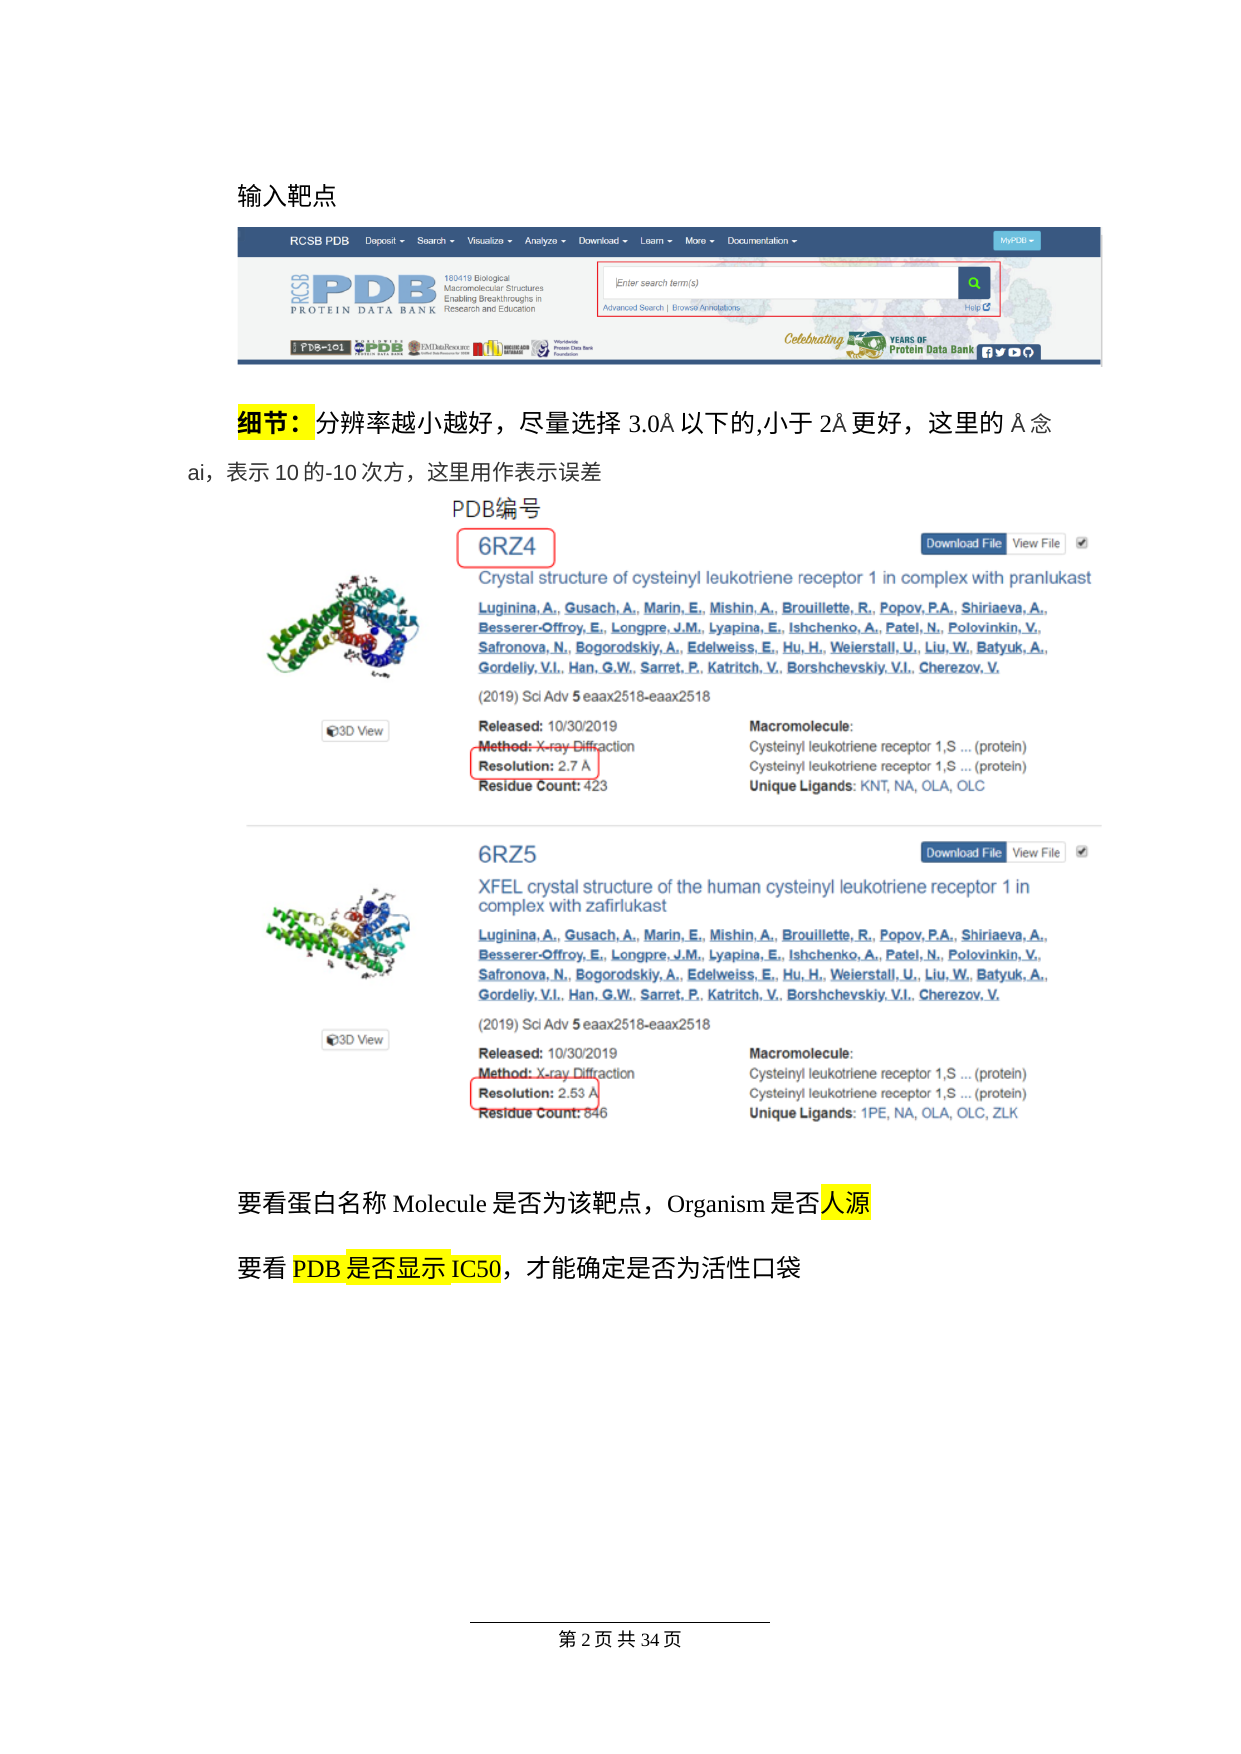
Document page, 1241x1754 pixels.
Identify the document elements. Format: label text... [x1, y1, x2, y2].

text 细节：分辨率越小越好，尽量选择3.0Å以下的,小于2Å更好，这里的Å念ai，表示10的-10次方，这里用作表示误差 [187, 389, 1053, 487]
text 输入靶点 [187, 162, 1053, 227]
text 要看PDB是否显示IC50，才能确定是否为活性口袋 [187, 1234, 1053, 1299]
picture [237, 227, 1103, 367]
picture [237, 487, 1102, 1141]
text 要看蛋白名称Molecule是否为该靶点，Organism是否人源 [187, 1169, 1053, 1234]
